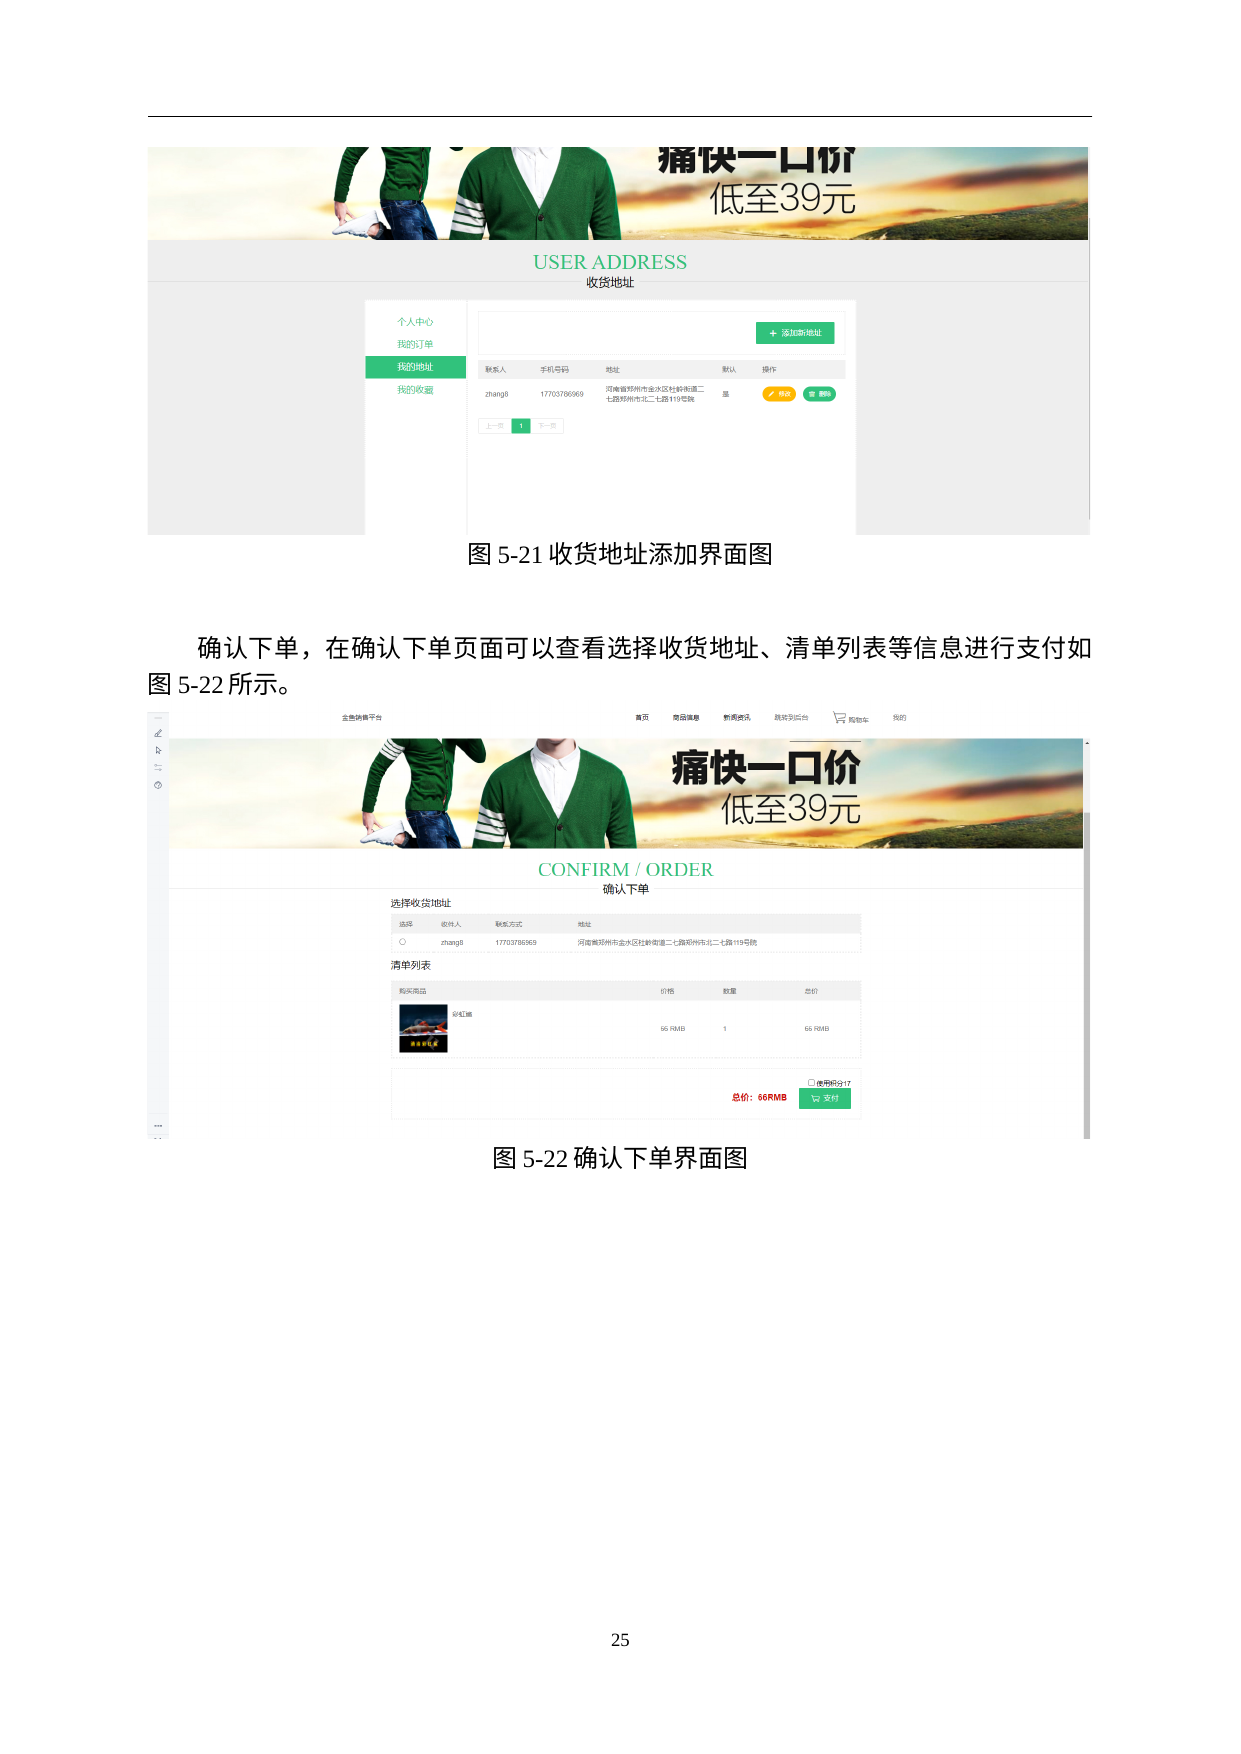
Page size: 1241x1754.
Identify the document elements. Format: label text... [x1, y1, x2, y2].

picture [147, 700, 1091, 1139]
text 图5-21收货地址添加界面图 [148, 534, 1092, 571]
text 图5-22确认下单界面图 [148, 1138, 1092, 1175]
picture [147, 147, 1091, 535]
text 确认下单，在确认下单页面可以查看选择收货地址、清单列表等信息进行支付如图5-22所示。 [148, 628, 1092, 701]
